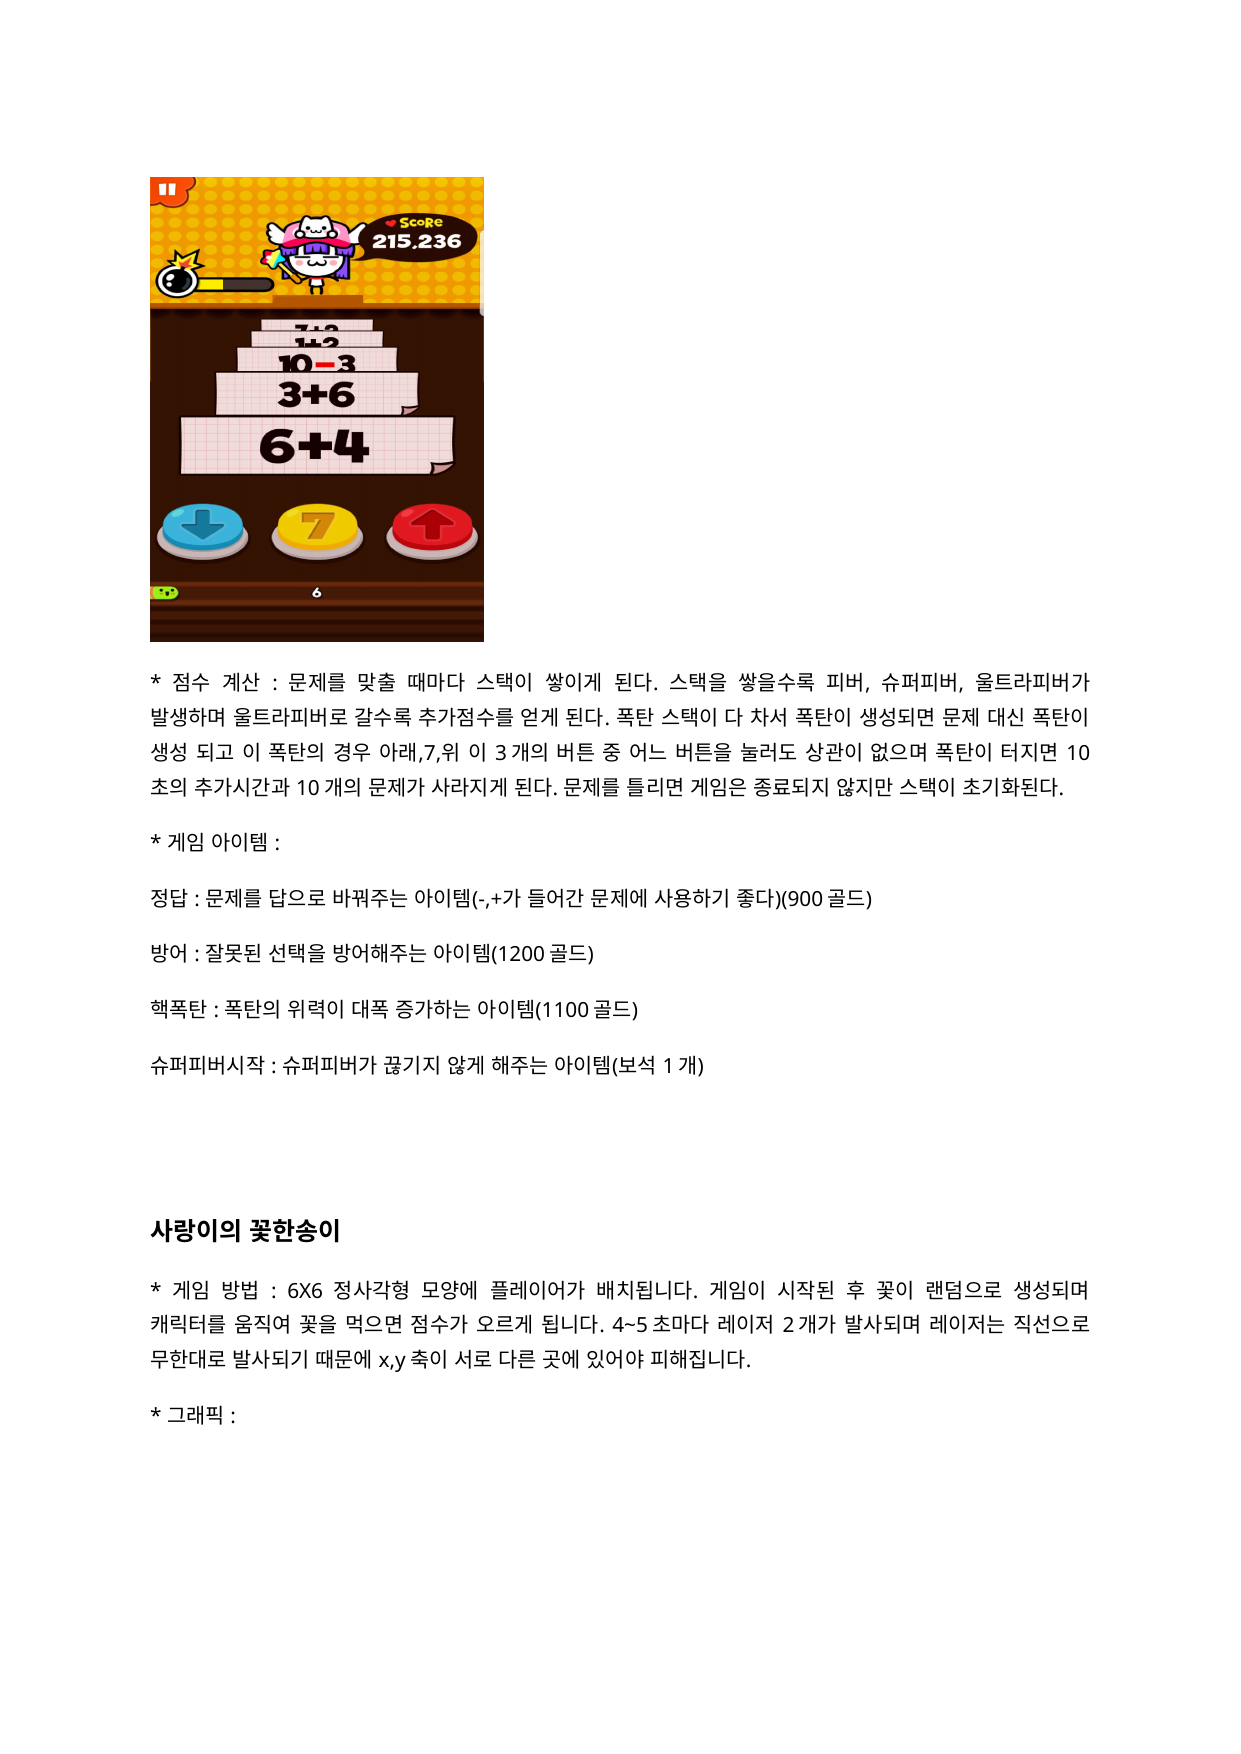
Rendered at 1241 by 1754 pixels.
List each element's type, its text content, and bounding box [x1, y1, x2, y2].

text * 그래픽 : [150, 1399, 1090, 1429]
text * 게임 방법 : 6X6 정사각형 모양에 플레이어가 배치됩니다. 게임이 시작된 후 꽃이 랜덤으로 생성되며 캐릭터를 움직여 꽃을 먹으면 점수가 오르게 됩니다. 4~5초마다 레이저 2개가 발사되며 레이저는 직선으로 무한대로 발사되기 때문에 x,y축이 서로 다른 곳에 있어야 피해집니다. [150, 1274, 1090, 1374]
text 슈퍼피버시작 : 슈퍼피버가 끊기지 않게 해주는 아이템(보석 1개) [150, 1049, 1090, 1079]
text 핵폭탄 : 폭탄의 위력이 대폭 증가하는 아이템(1100골드) [150, 993, 1090, 1023]
text 사랑이의 꽃한송이 [150, 1211, 1090, 1248]
text 정답 : 문제를 답으로 바꿔주는 아이템(-,+가 들어간 문제에 사용하기 좋다)(900골드) [150, 882, 1090, 912]
picture [150, 177, 484, 642]
text * 게임 아이템 : [150, 826, 1090, 857]
text 방어 : 잘못된 선택을 방어해주는 아이템(1200골드) [150, 938, 1090, 968]
text * 점수 계산 : 문제를 맞출 때마다 스택이 쌓이게 된다. 스택을 쌓을수록 피버, 슈퍼피버, 울트라피버가 발생하며 울트라피버로 갈수록 추가점수를 얻게 된다. 폭탄 스택이 다 차서 폭탄이 생성되면 문제 대신 폭탄이 생성 되고 이 폭탄의 경우 아래,7,위 이 3개의 버튼 중 어느 버튼을 눌러도 상관이 없으며 폭탄이 터지면 10초의 추가시간과 10개의 문제가 사라지게 된다. 문제를 틀리면 게임은 종료되지 않지만 스택이 초기화된다. [150, 666, 1090, 801]
